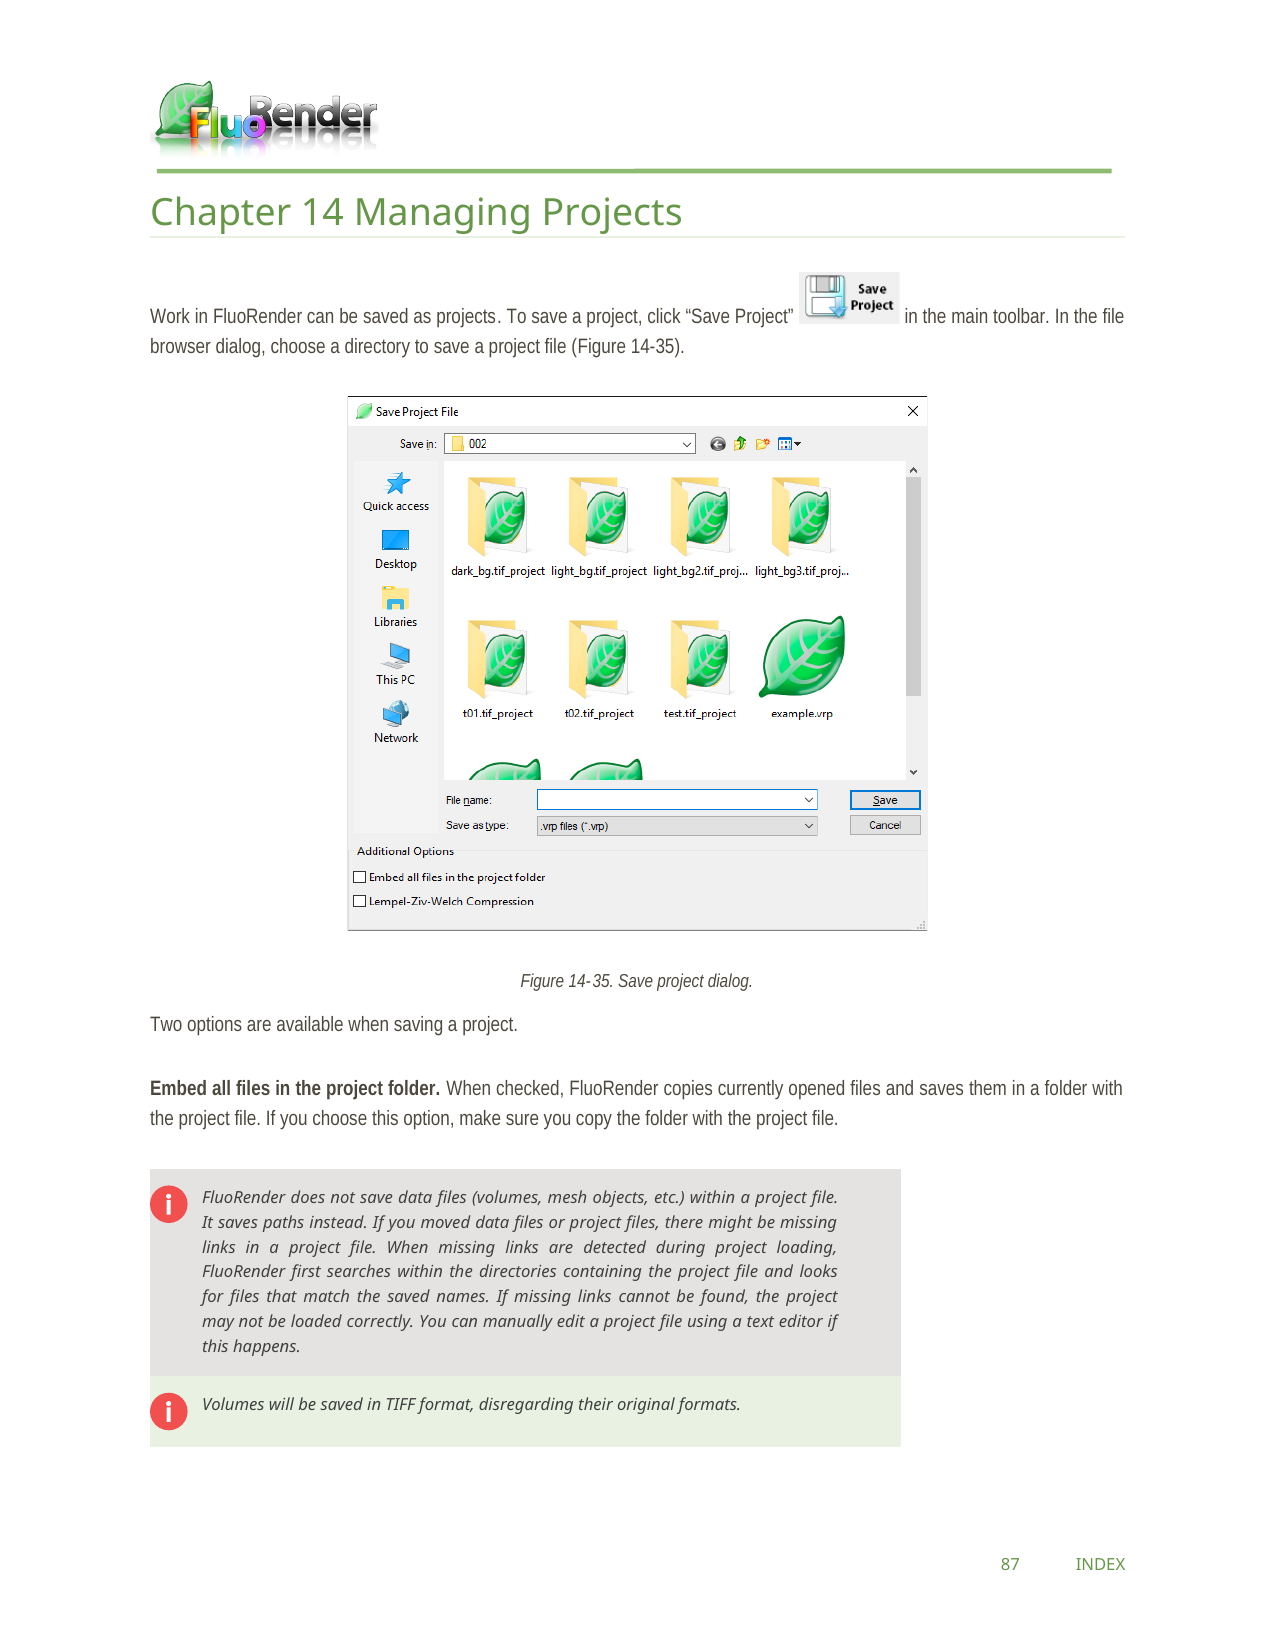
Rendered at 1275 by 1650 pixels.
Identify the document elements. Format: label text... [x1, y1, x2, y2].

text Two options are available when saving a project. [150, 1012, 1125, 1036]
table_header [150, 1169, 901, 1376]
picture [150, 75, 379, 162]
picture [799, 272, 900, 324]
subtitle Managing Projects [150, 185, 1125, 236]
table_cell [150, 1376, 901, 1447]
picture [347, 396, 928, 931]
text Embed all files in the project folder. When checked, FluoRender copies currently opened files and saves them in a folder with the project file. If you choose this option, make sure you copy the folder with the project file. [150, 1076, 1125, 1129]
